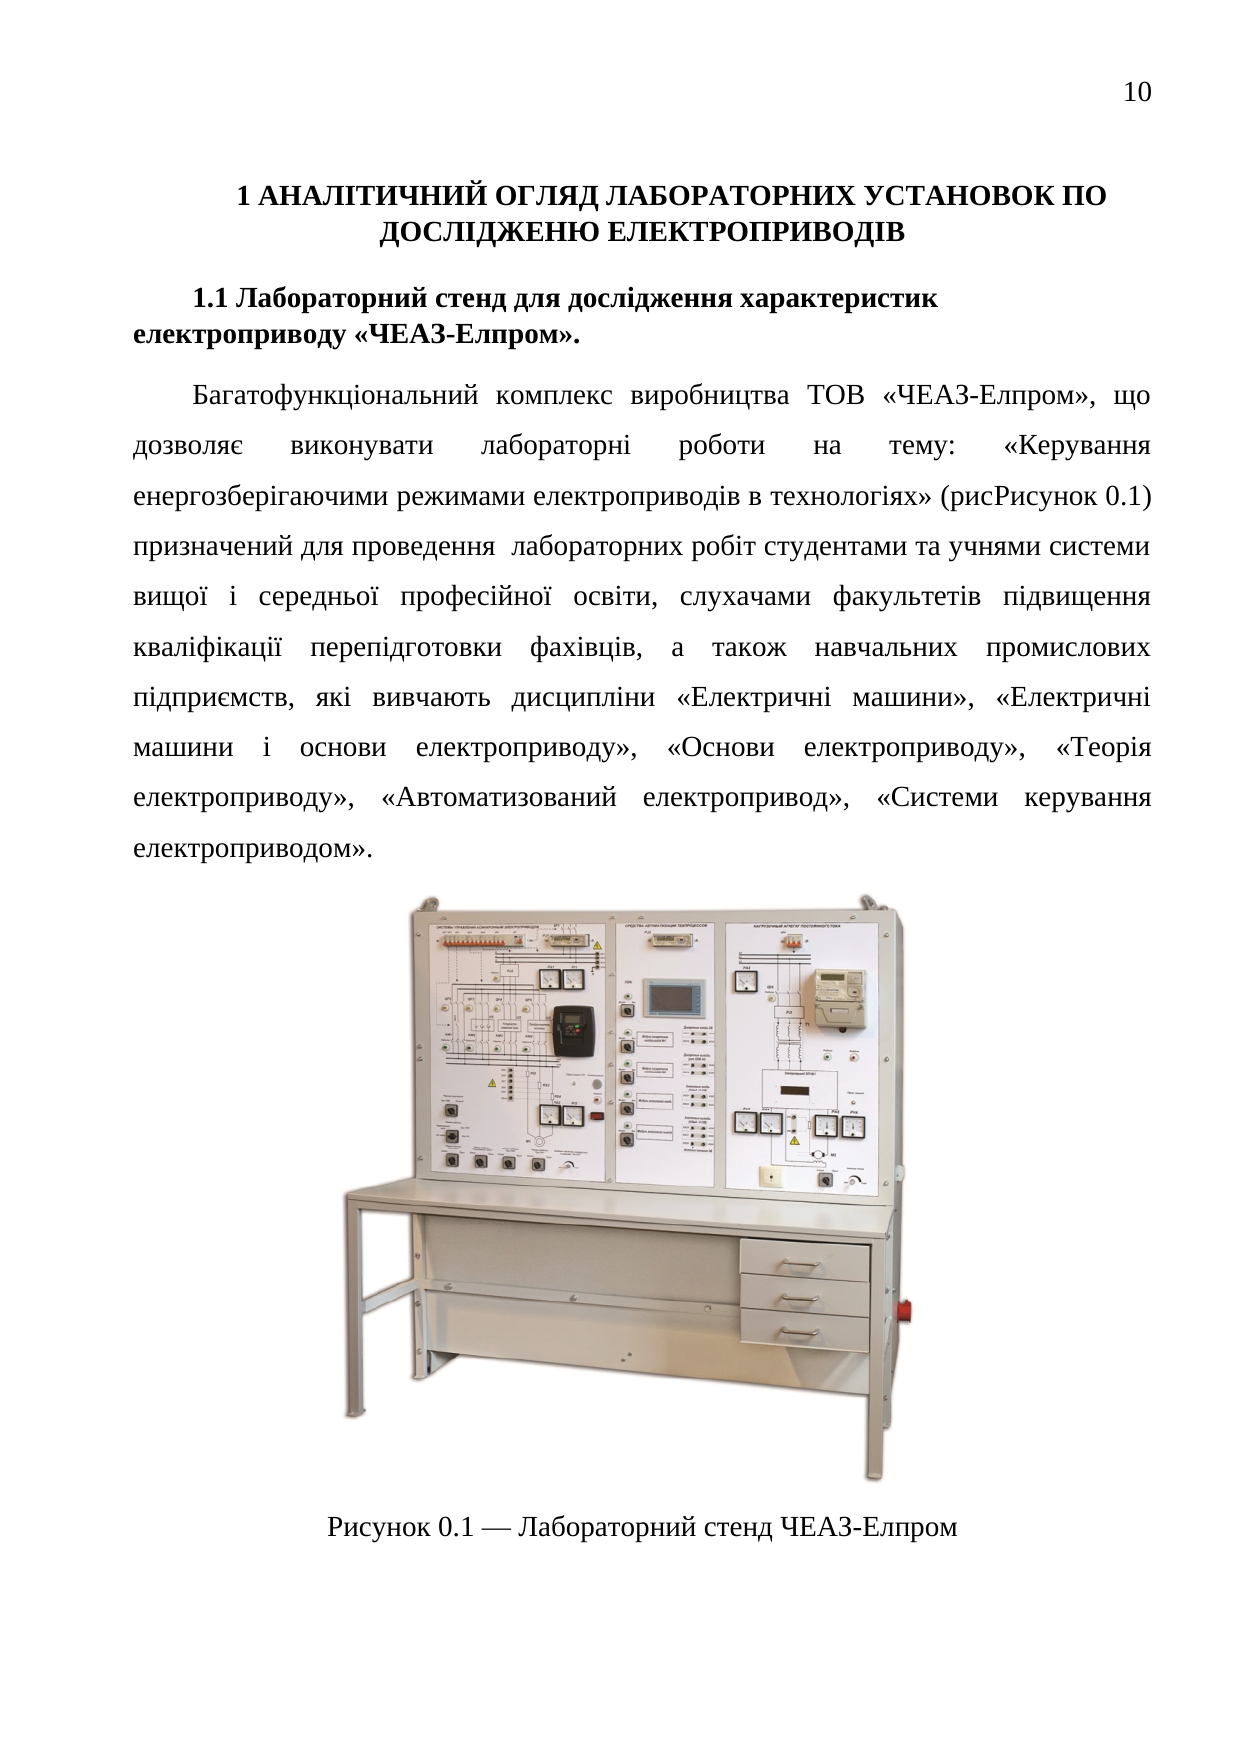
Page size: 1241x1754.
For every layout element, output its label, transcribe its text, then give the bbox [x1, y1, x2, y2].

text Рисунок 0.1 — Лабораторний стенд ЧЕАЗ-Елпром [133, 1509, 1152, 1543]
subtitle 1.1 Лабораторний стенд для дослідження характеристик електроприводу «ЧЕАЗ-Елпром». [133, 280, 1152, 349]
subtitle 1 Аналітичний огляд лабораторних установок по дослідженю електроприводів [133, 178, 1152, 248]
text Багатофункціональний комплекс виробництва ТОВ «ЧЕАЗ-Елпром», що дозволяє виконувати лабораторні роботи на тему: «Керування енергозберігаючими режимами електроприводів в технологіях» (рисРисунок 0.1) призначений для проведення лабораторних робіт студентами та учнями системи вищої і середньої професійної освіти, слухачами факультетів підвищення кваліфікації перепідготовки фахівців, а також навчальних промислових підприємств, які вивчають дисципліни «Електричні машини», «Електричні машини і основи електроприводу», «Основи електроприводу», «Теорія електроприводу», «Автоматизований електропривод», «Системи керування електроприводом». [133, 377, 1152, 863]
picture [338, 880, 947, 1493]
